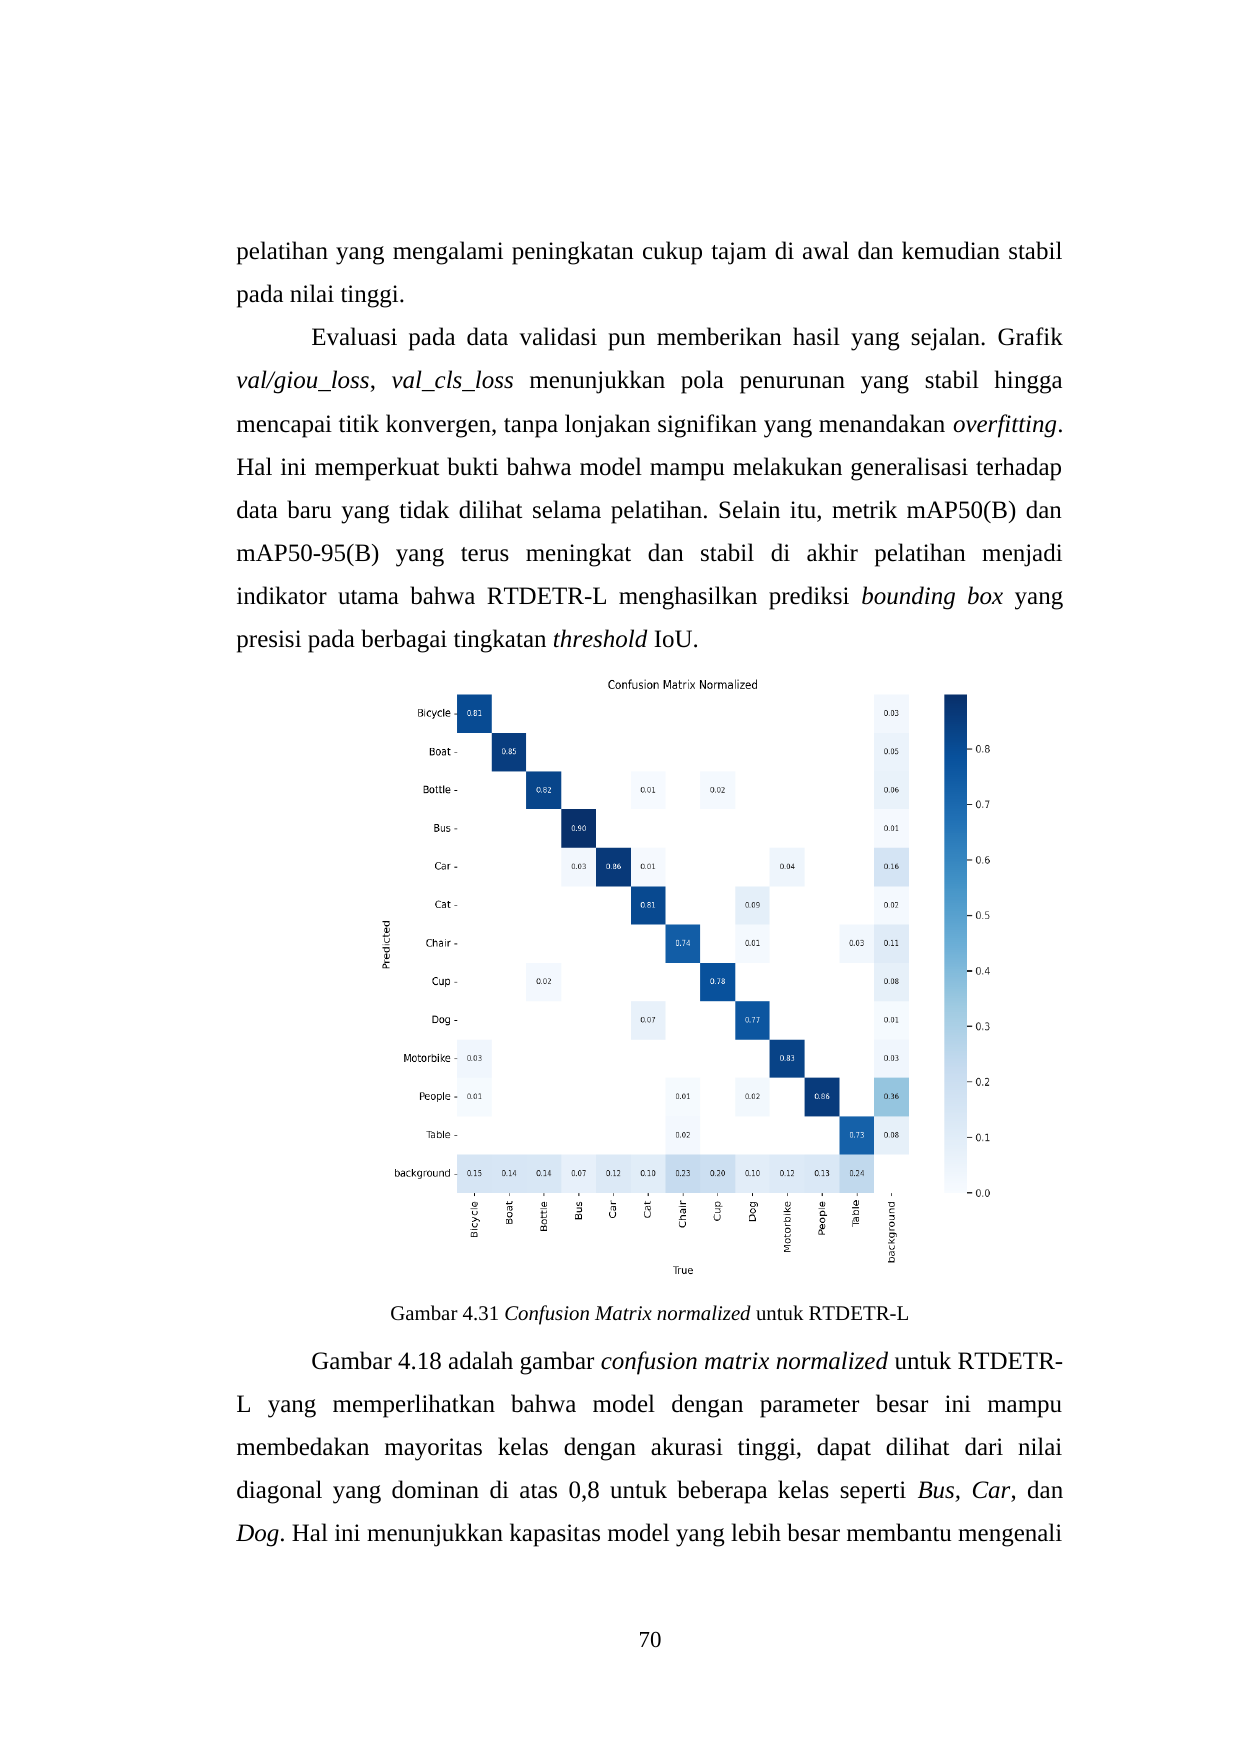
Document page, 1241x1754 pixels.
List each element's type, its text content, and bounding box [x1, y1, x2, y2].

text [236, 236, 1063, 308]
text Gambar . Confusion Matrix normalized untuk RTDETR-L [236, 1301, 1063, 1325]
text Evaluasi pada data validasi pun memberikan hasil yang sejalan. Grafik val/giou_loss, val_cls_loss menunjukkan pola penurunan yang stabil hingga mencapai titik konvergen, tanpa lonjakan signifikan yang menandakan overfitting. Hal ini memperkuat bukti bahwa model mampu melakukan generalisasi terhadap data baru yang tidak dilihat selama pelatihan. Selain itu, metrik mAP50(B) dan mAP50-95(B) yang terus meningkat dan stabil di akhir pelatihan menjadi indikator utama bahwa RTDETR-L menghasilkan prediksi bounding box yang presisi pada berbagai tingkatan threshold IoU. [236, 322, 1063, 653]
picture [311, 667, 1062, 1288]
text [236, 1346, 1063, 1547]
